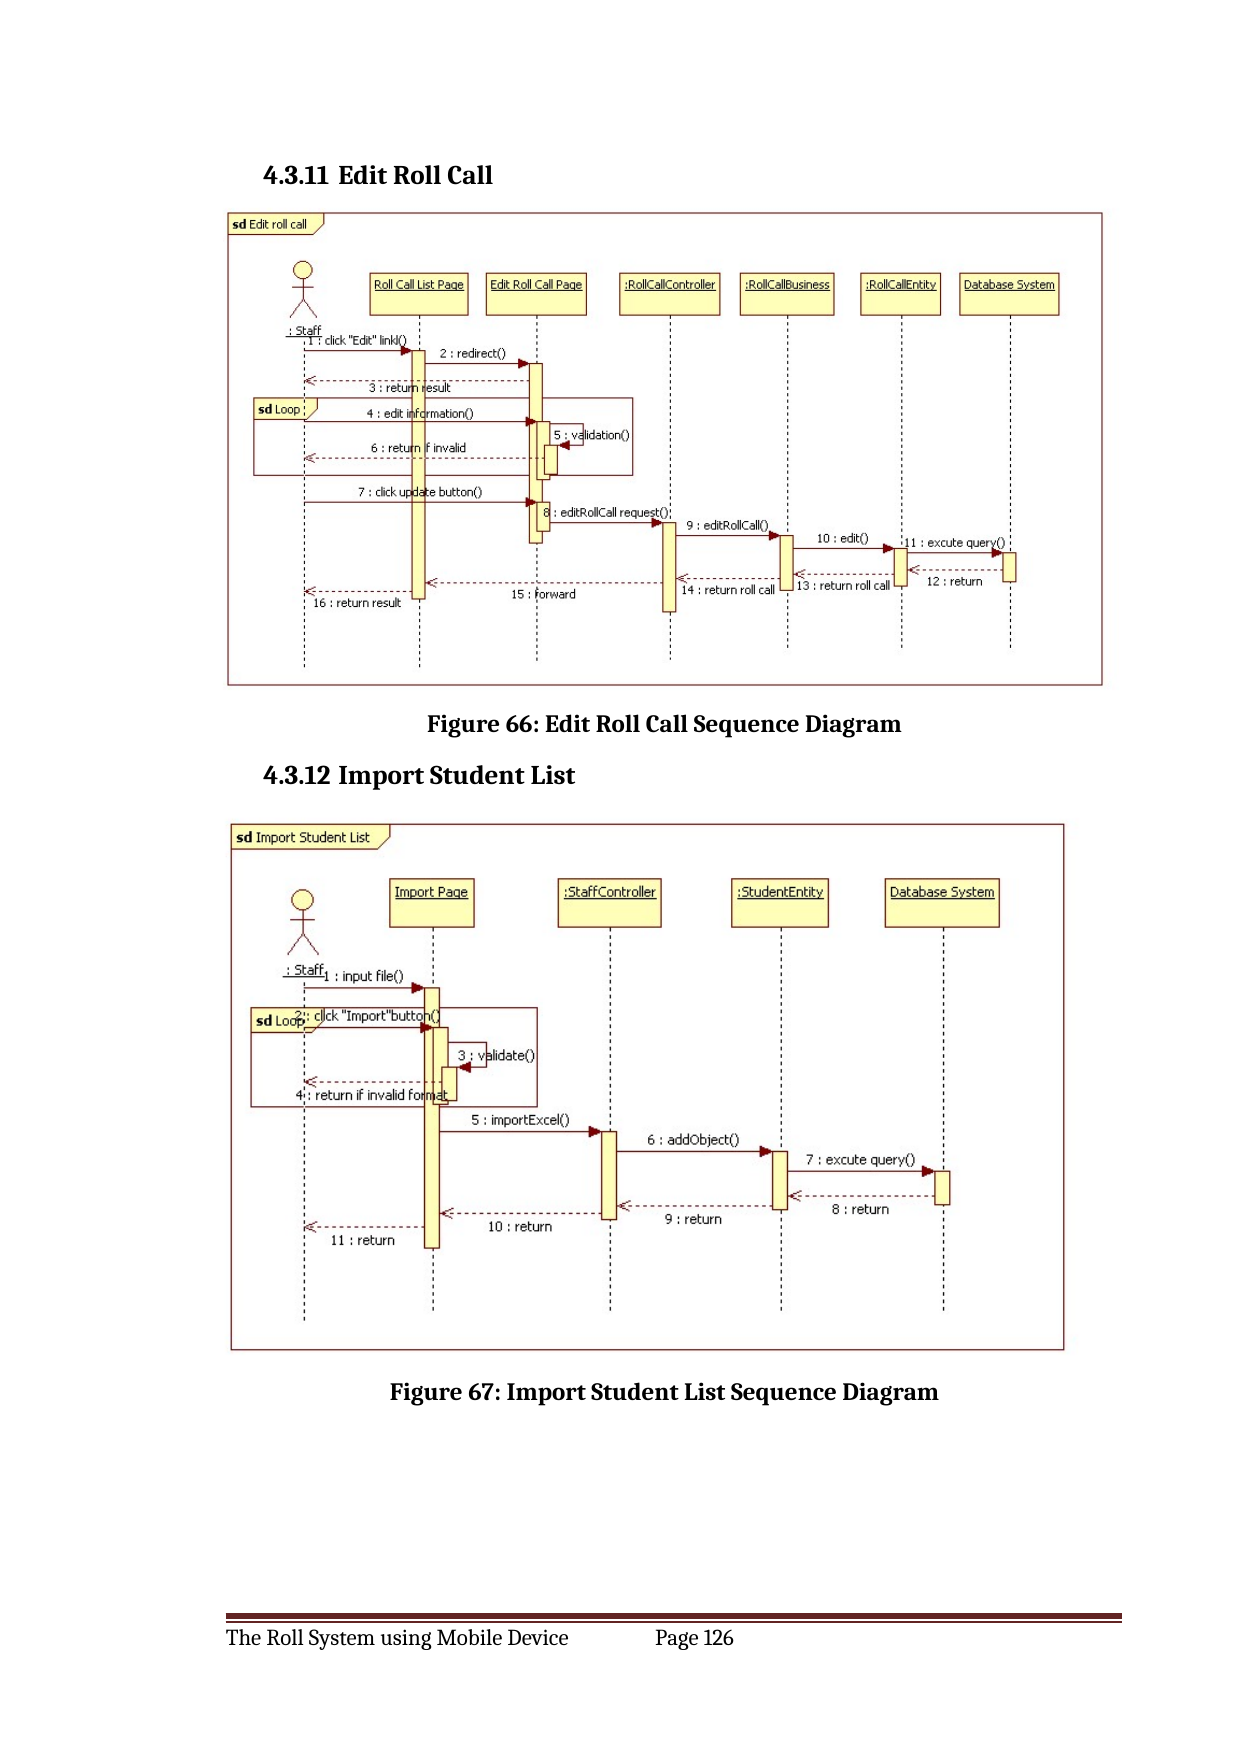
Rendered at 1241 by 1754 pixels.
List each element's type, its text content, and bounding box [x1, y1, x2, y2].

picture [206, 799, 1088, 1374]
picture [206, 191, 1123, 706]
subtitle Edit Roll Call [263, 160, 1122, 191]
subtitle Import Student List [263, 760, 1122, 791]
